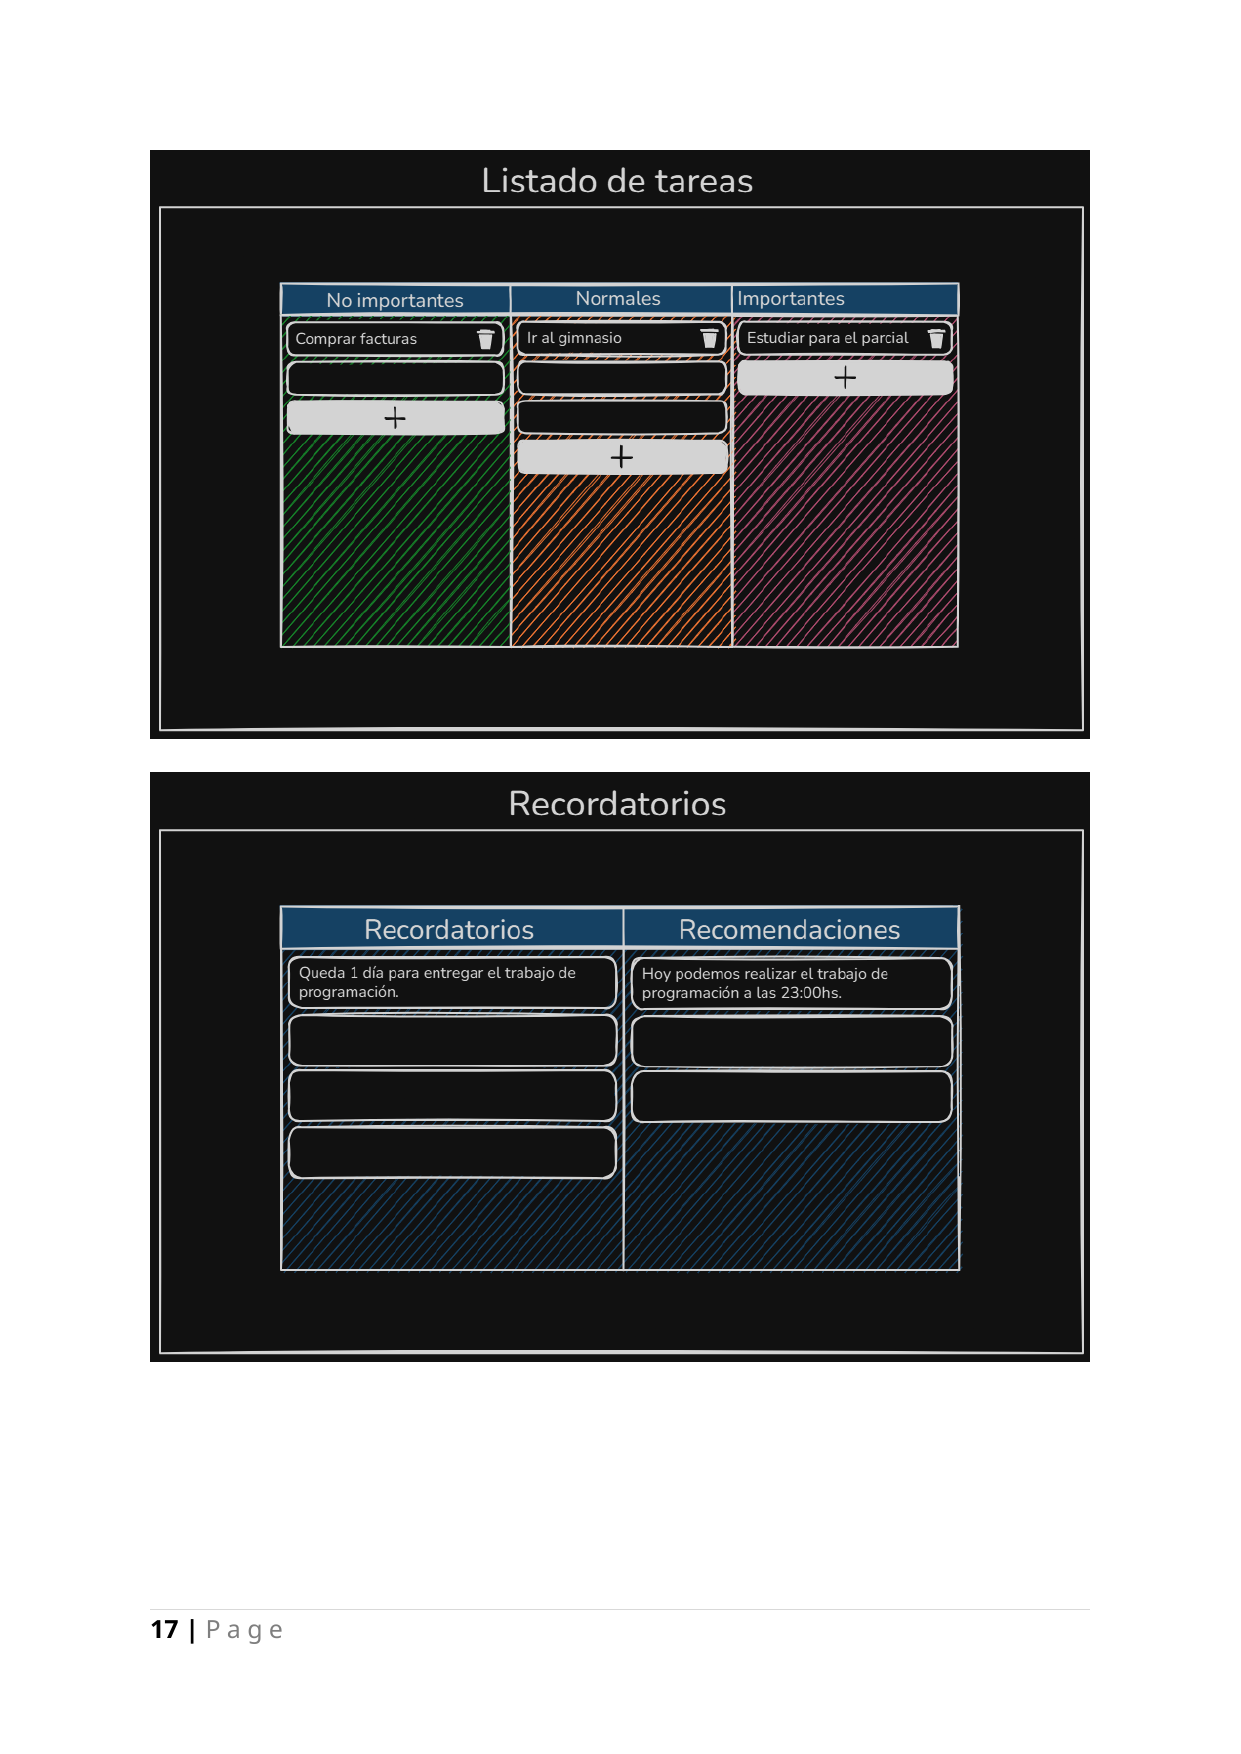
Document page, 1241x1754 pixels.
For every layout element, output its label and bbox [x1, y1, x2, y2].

picture [150, 772, 1090, 1362]
picture [150, 150, 1090, 739]
